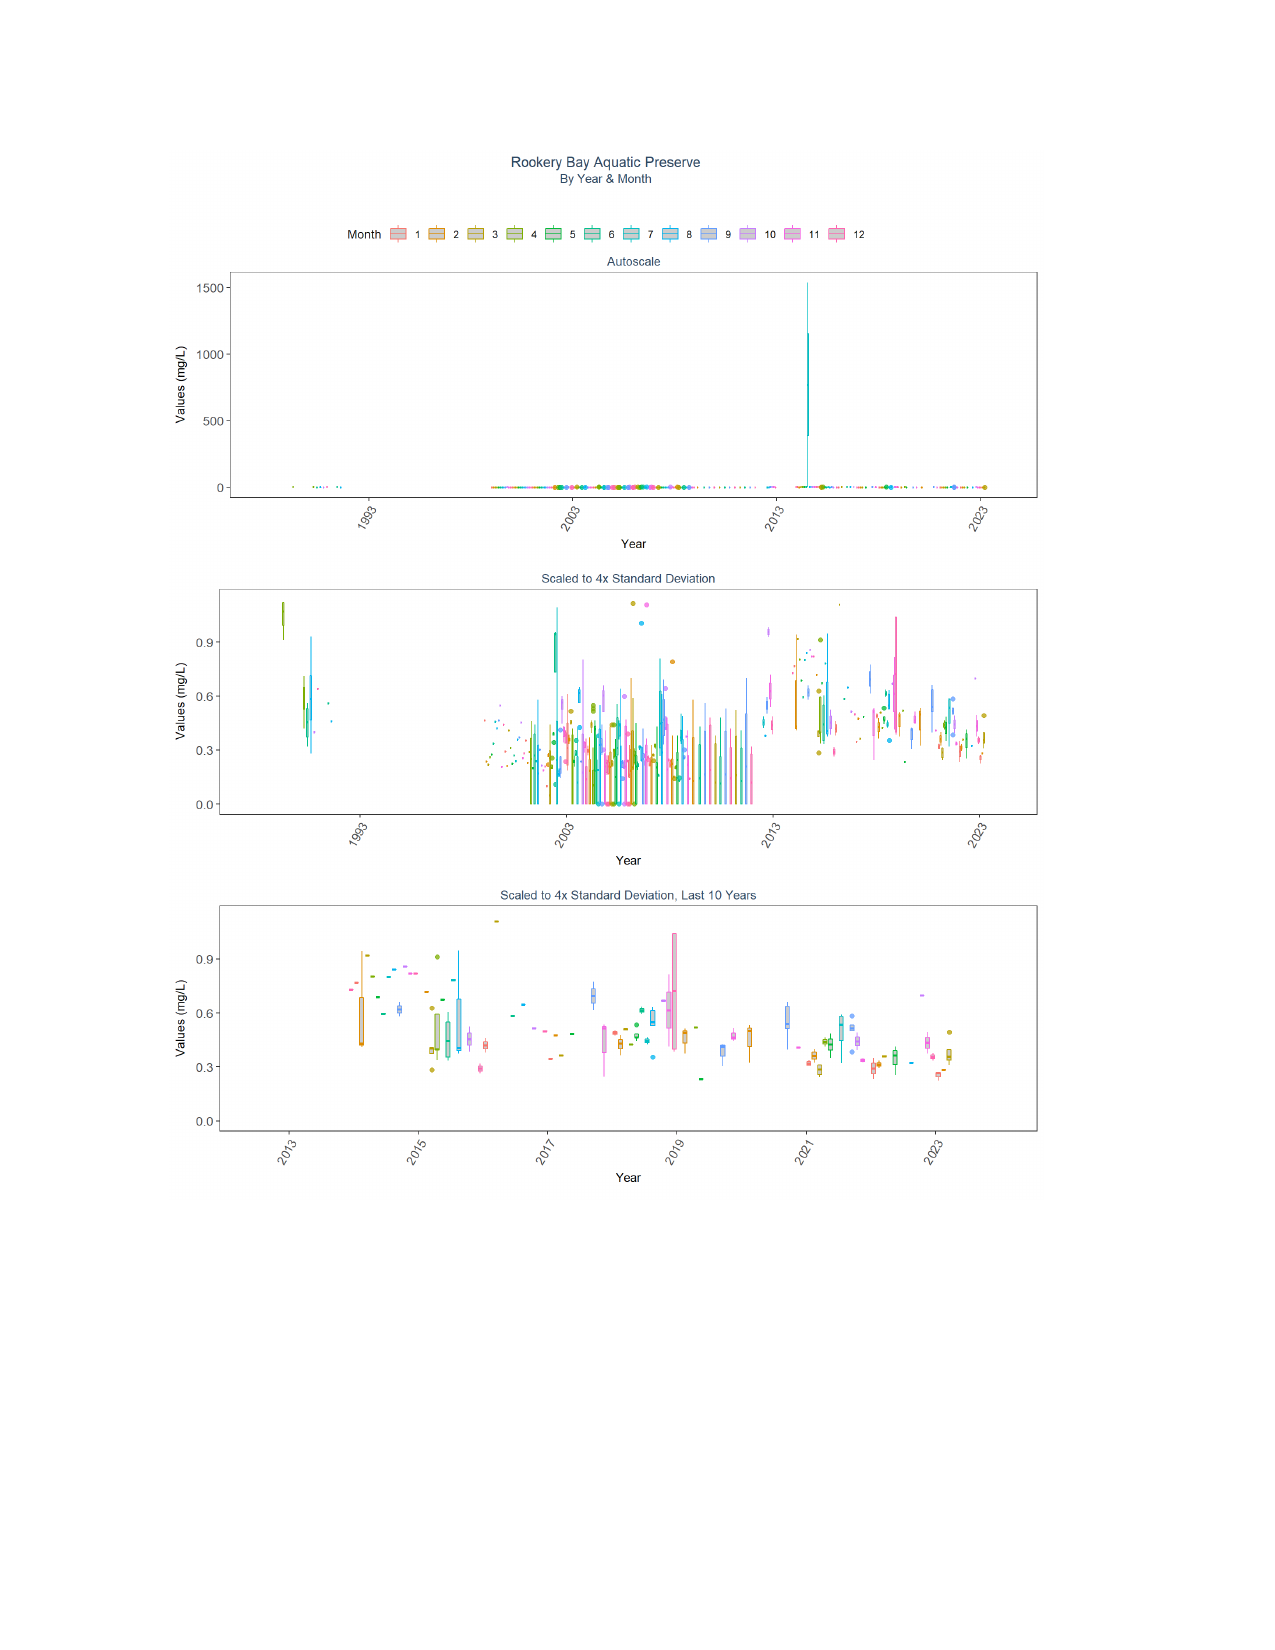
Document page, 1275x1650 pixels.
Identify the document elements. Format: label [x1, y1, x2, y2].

picture [168, 150, 1044, 1200]
